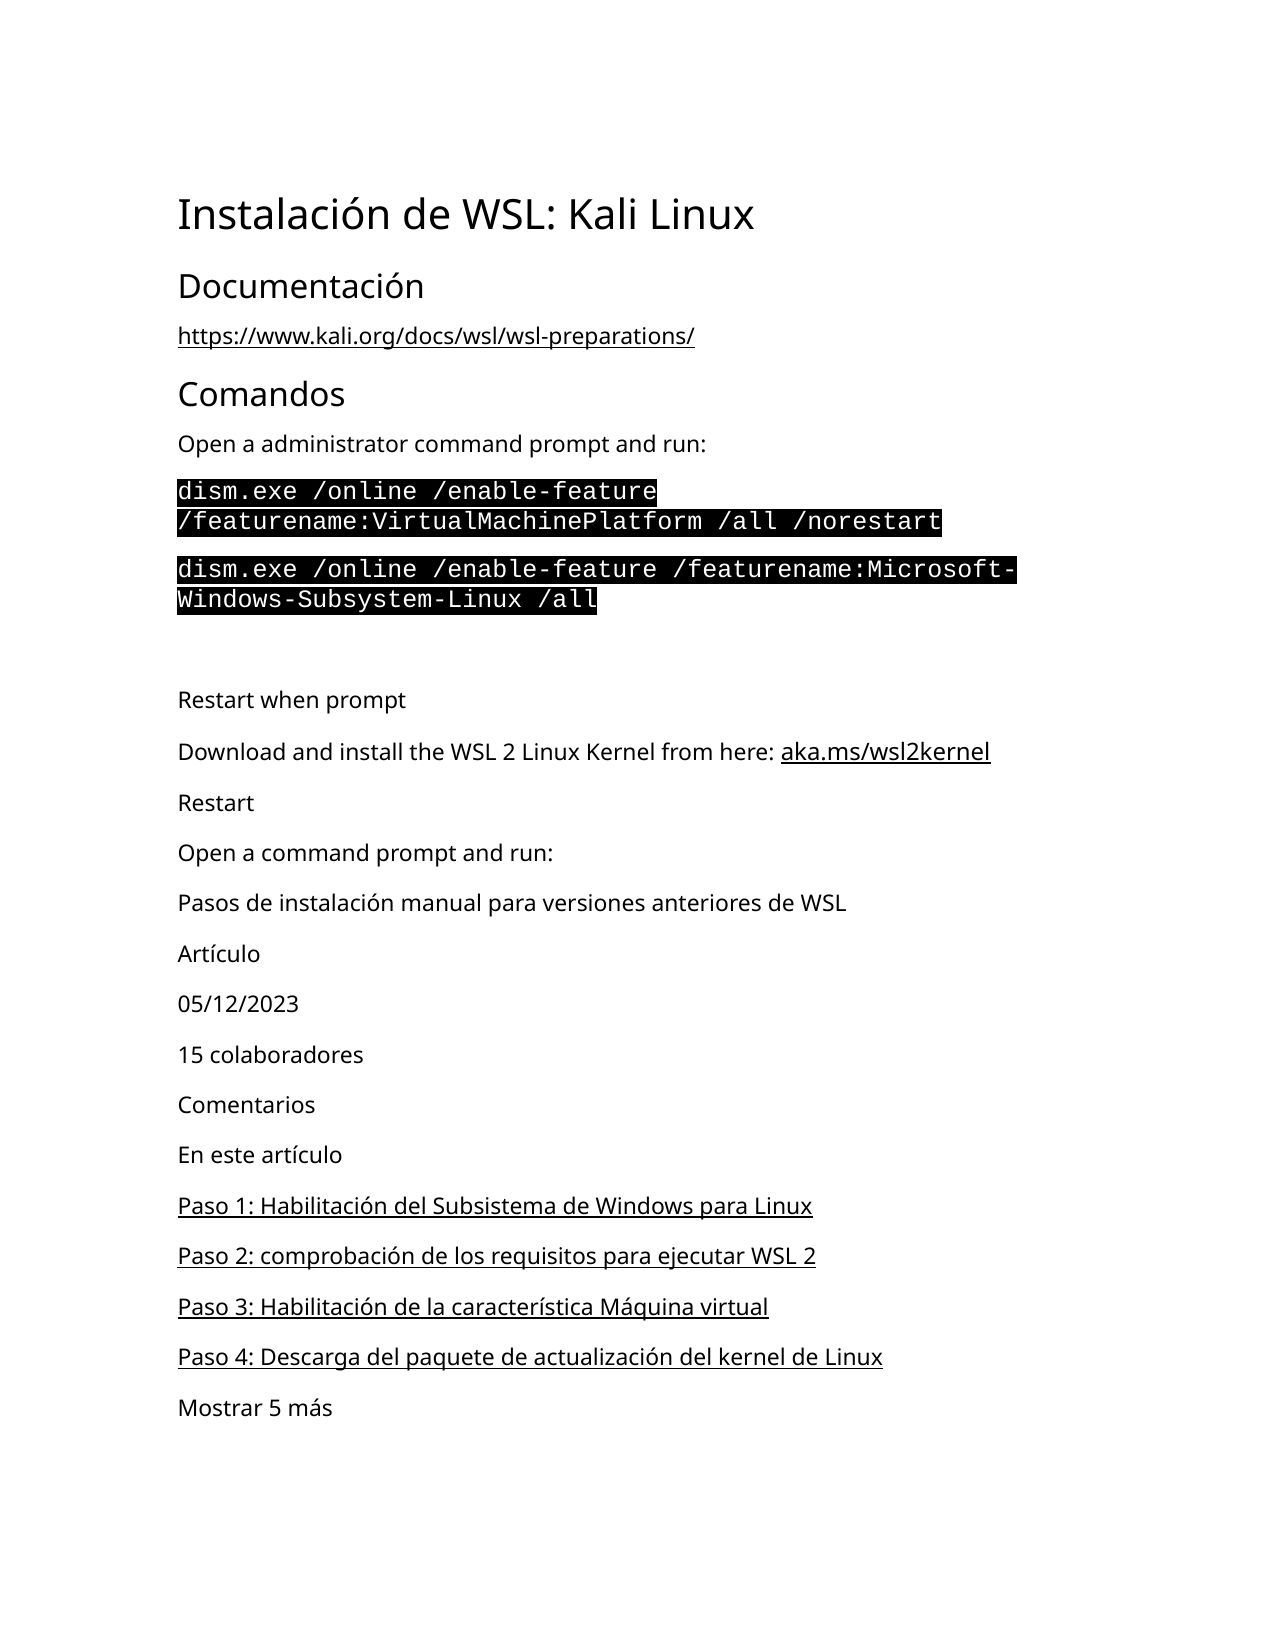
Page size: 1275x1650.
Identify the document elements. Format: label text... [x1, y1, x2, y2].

text dism.exe /online /enable-feature /featurename:VirtualMachinePlatform /all /norestart [177, 478, 1098, 537]
text Paso 2: comprobación de los requisitos para ejecutar WSL 2 [177, 1240, 1098, 1272]
text Paso 1: Habilitación del Subsistema de Windows para Linux [177, 1190, 1098, 1221]
text 05/12/2023 [177, 988, 1098, 1019]
text Pasos de instalación manual para versiones anteriores de WSL [177, 887, 1098, 919]
text Artículo [177, 938, 1098, 969]
text Open a command prompt and run: [177, 837, 1098, 868]
text Paso 3: Habilitación de la característica Máquina virtual [177, 1291, 1098, 1322]
text En este artículo [177, 1139, 1098, 1171]
subtitle Instalación de WSL: Kali Linux [177, 185, 1098, 242]
text 15 colaboradores [177, 1039, 1098, 1070]
text Mostrar 5 más [177, 1392, 1098, 1423]
text Restart [177, 787, 1098, 818]
text Restart when prompt [177, 684, 1098, 716]
text Comentarios [177, 1089, 1098, 1120]
subtitle Documentación [177, 263, 1098, 308]
text dism.exe /online /enable-feature /featurename:Microsoft-Windows-Subsystem-Linux /all [177, 556, 1098, 615]
text Paso 4: Descarga del paquete de actualización del kernel de Linux [177, 1341, 1098, 1372]
text Download and install the WSL 2 Linux Kernel from here: aka.ms/wsl2kernel [177, 735, 1098, 767]
text https://www.kali.org/docs/wsl/wsl-preparations/ [177, 320, 1098, 352]
text Open a administrator command prompt and run: [177, 428, 1098, 459]
subtitle Comandos [177, 371, 1098, 416]
